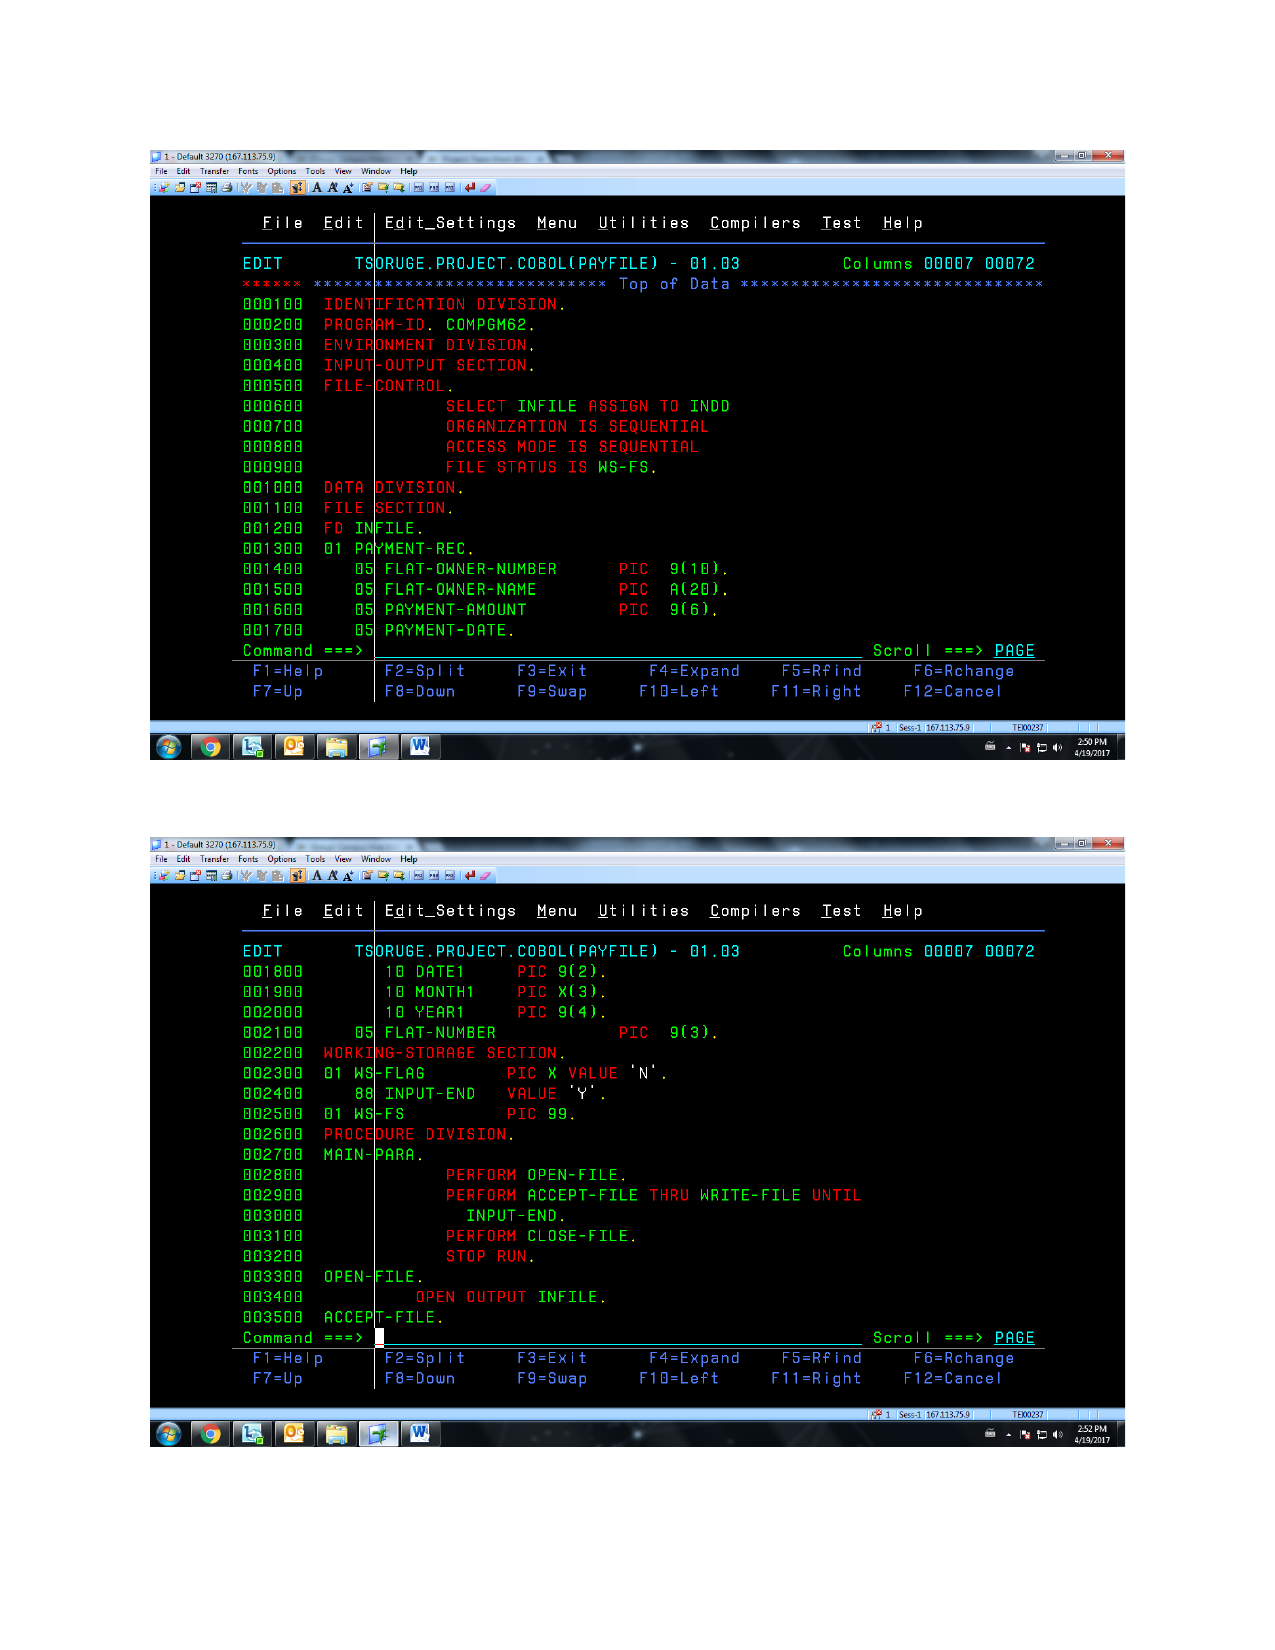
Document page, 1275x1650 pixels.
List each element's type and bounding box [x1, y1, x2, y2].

picture [150, 837, 1125, 1447]
picture [150, 150, 1125, 760]
